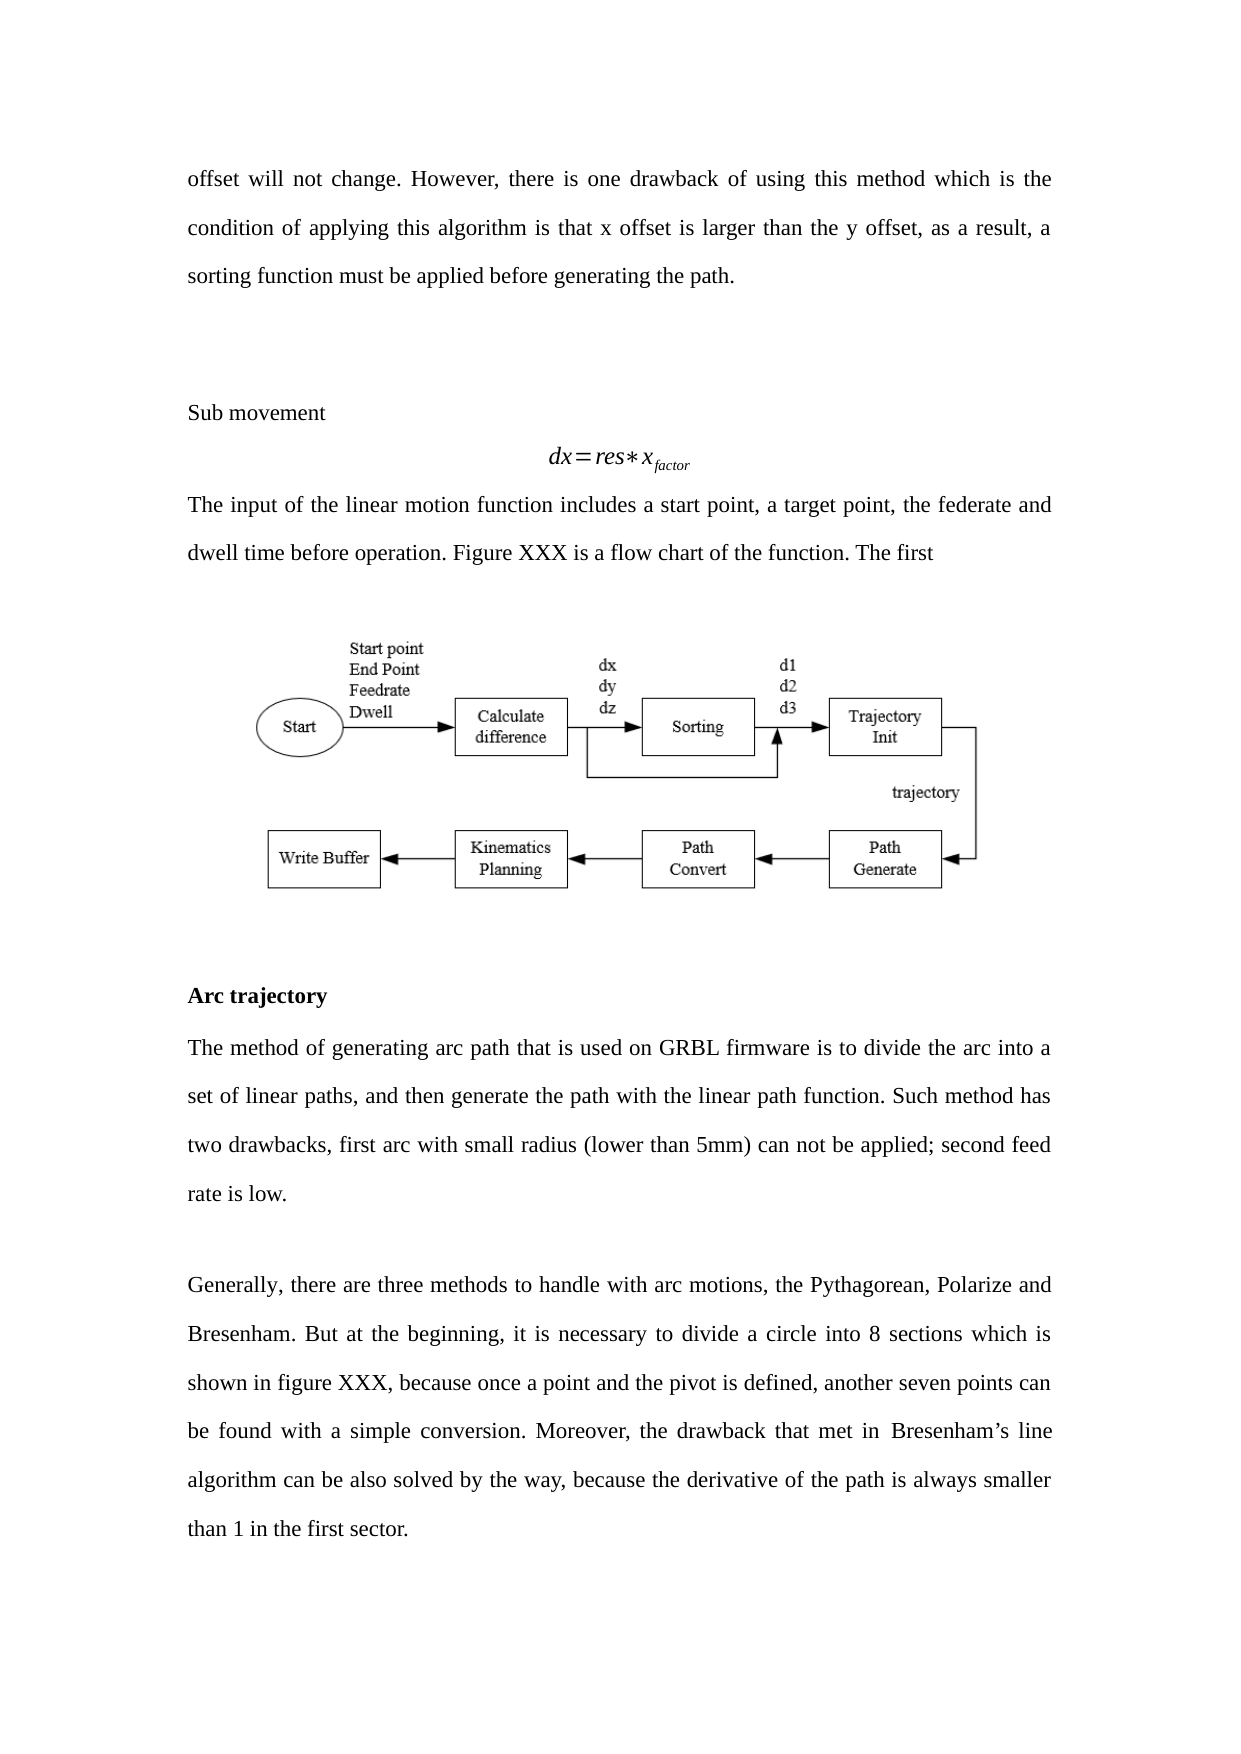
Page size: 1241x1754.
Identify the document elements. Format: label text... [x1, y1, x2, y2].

picture [249, 627, 991, 903]
text The method of generating arc path that is used on GRBL firmware is to divide the arc into a set of linear paths, and then generate the path with the linear path function. Such method has two drawbacks, first arc with small radius (lower than 5mm) can not be applied; second feed rate is low. [187, 1031, 1053, 1209]
subtitle Arc trajectory [187, 979, 1053, 1011]
text The input of the linear motion function includes a start point, a target point, the federate and dwell time before operation. Figure XXX is a flow chart of the function. The first [187, 488, 1053, 569]
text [187, 162, 1053, 292]
text Generally, there are three methods to handle with arc motions, the Pythagorean, Polarize and Bresenham. But at the beginning, it is necessary to divide a circle into 8 sections which is shown in figure XXX, because once a point and the pivot is defined, another seven points can be found with a simple conversion. Moreover, the drawback that met in Bresenham’s line algorithm can be also solved by the way, because the derivative of the path is always smaller than 1 in the first sector. [187, 1268, 1053, 1544]
text Sub movement [187, 396, 1053, 429]
